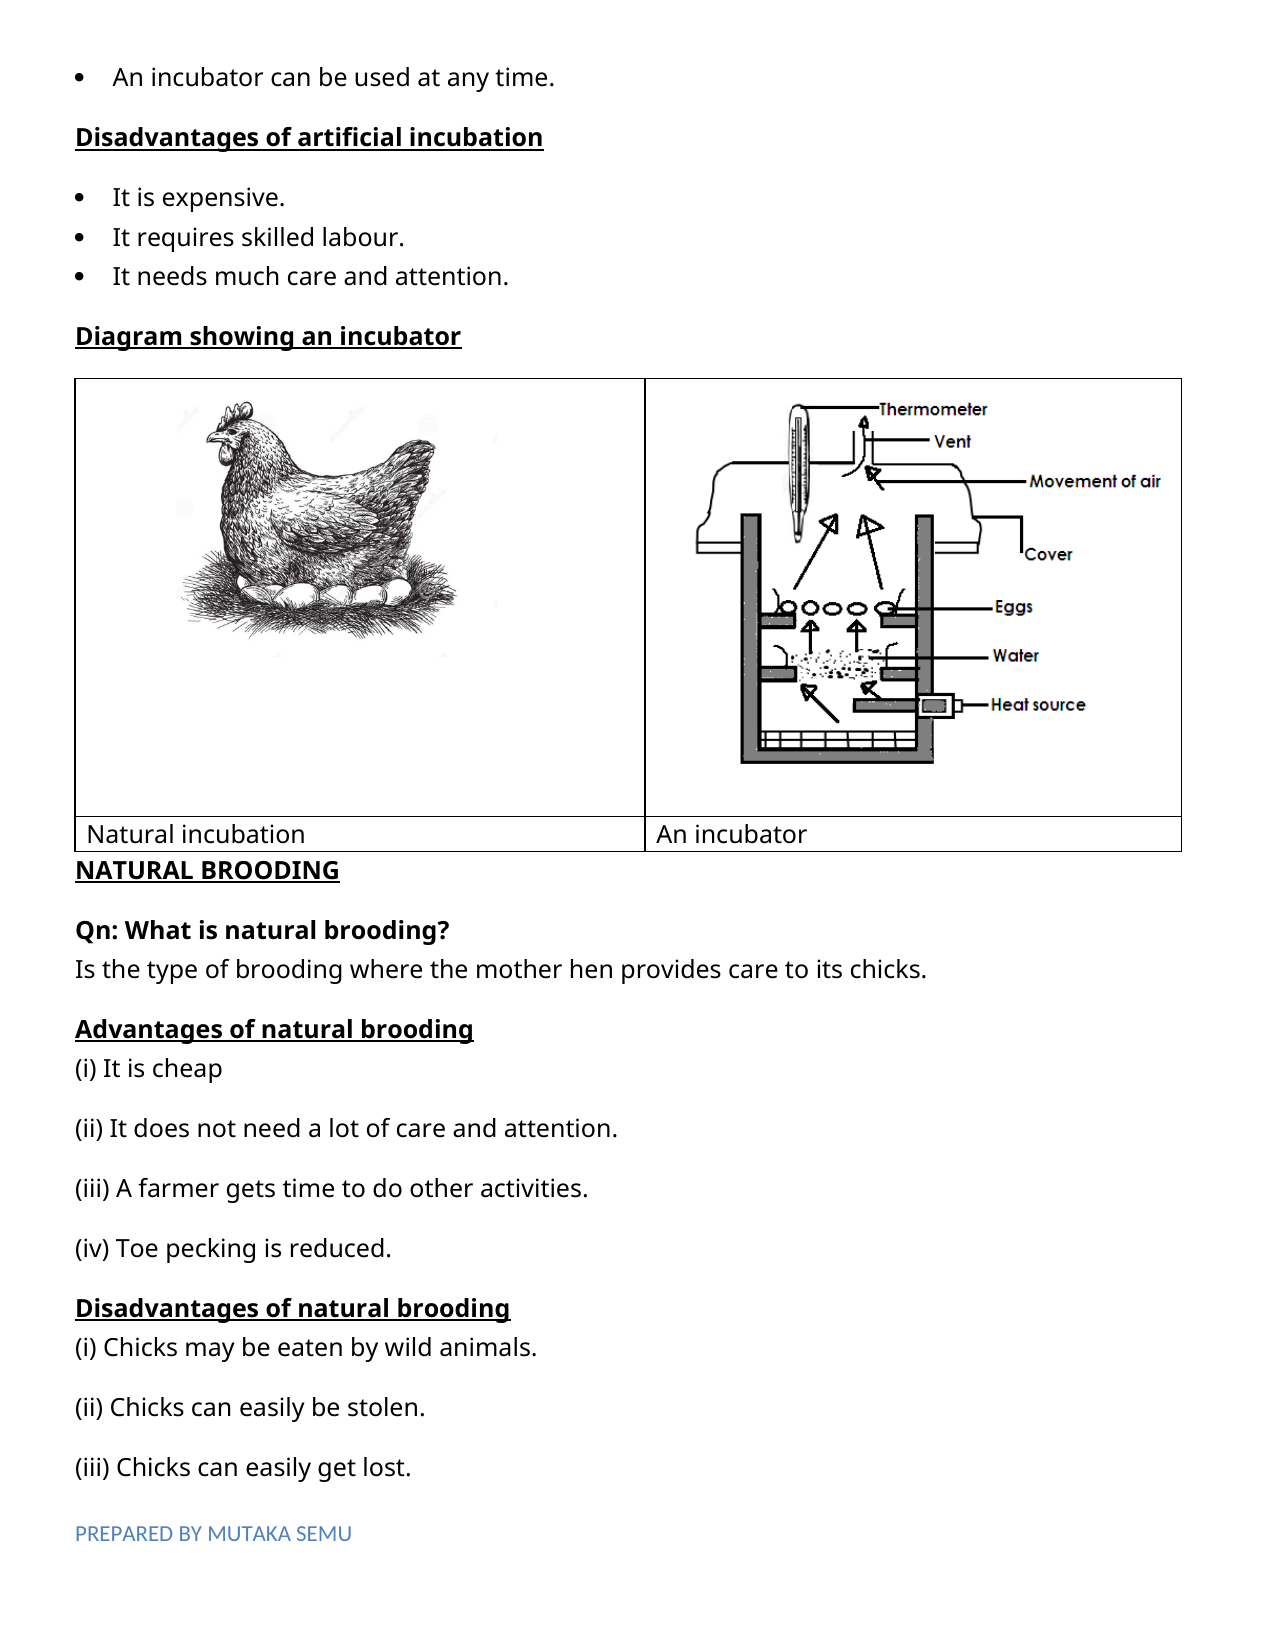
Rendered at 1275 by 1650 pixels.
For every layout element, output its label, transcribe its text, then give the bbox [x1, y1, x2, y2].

text (iv) Toe pecking is reduced. [75, 1231, 1215, 1265]
list It is expensive. [75, 180, 1215, 214]
text Advantages of natural brooding [75, 1011, 1215, 1046]
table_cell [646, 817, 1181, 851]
list It requires skilled labour. [75, 219, 1215, 253]
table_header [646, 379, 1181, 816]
text Disadvantages of artificial incubation [75, 120, 1215, 154]
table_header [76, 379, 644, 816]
text Diagram showing an incubator [75, 318, 1215, 352]
text Disadvantages of natural brooding [75, 1291, 1215, 1325]
text (i) Chicks may be eaten by wild animals. [75, 1330, 1215, 1364]
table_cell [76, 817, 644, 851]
text NATURAL BROODING [75, 852, 1215, 886]
text Is the type of brooding where the mother hen provides care to its chicks. [75, 951, 1215, 986]
text (ii) It does not need a lot of care and attention. [75, 1111, 1215, 1145]
text (i) It is cheap [75, 1051, 1215, 1085]
text Qn: What is natural brooding? [75, 912, 1215, 946]
text (ii) Chicks can easily be stolen. [75, 1390, 1215, 1424]
list It needs much care and attention. [75, 258, 1215, 292]
list An incubator can be used at any time. [75, 60, 1215, 94]
text (iii) Chicks can easily get lost. [75, 1450, 1215, 1484]
text (iii) A farmer gets time to do other activities. [75, 1171, 1215, 1205]
